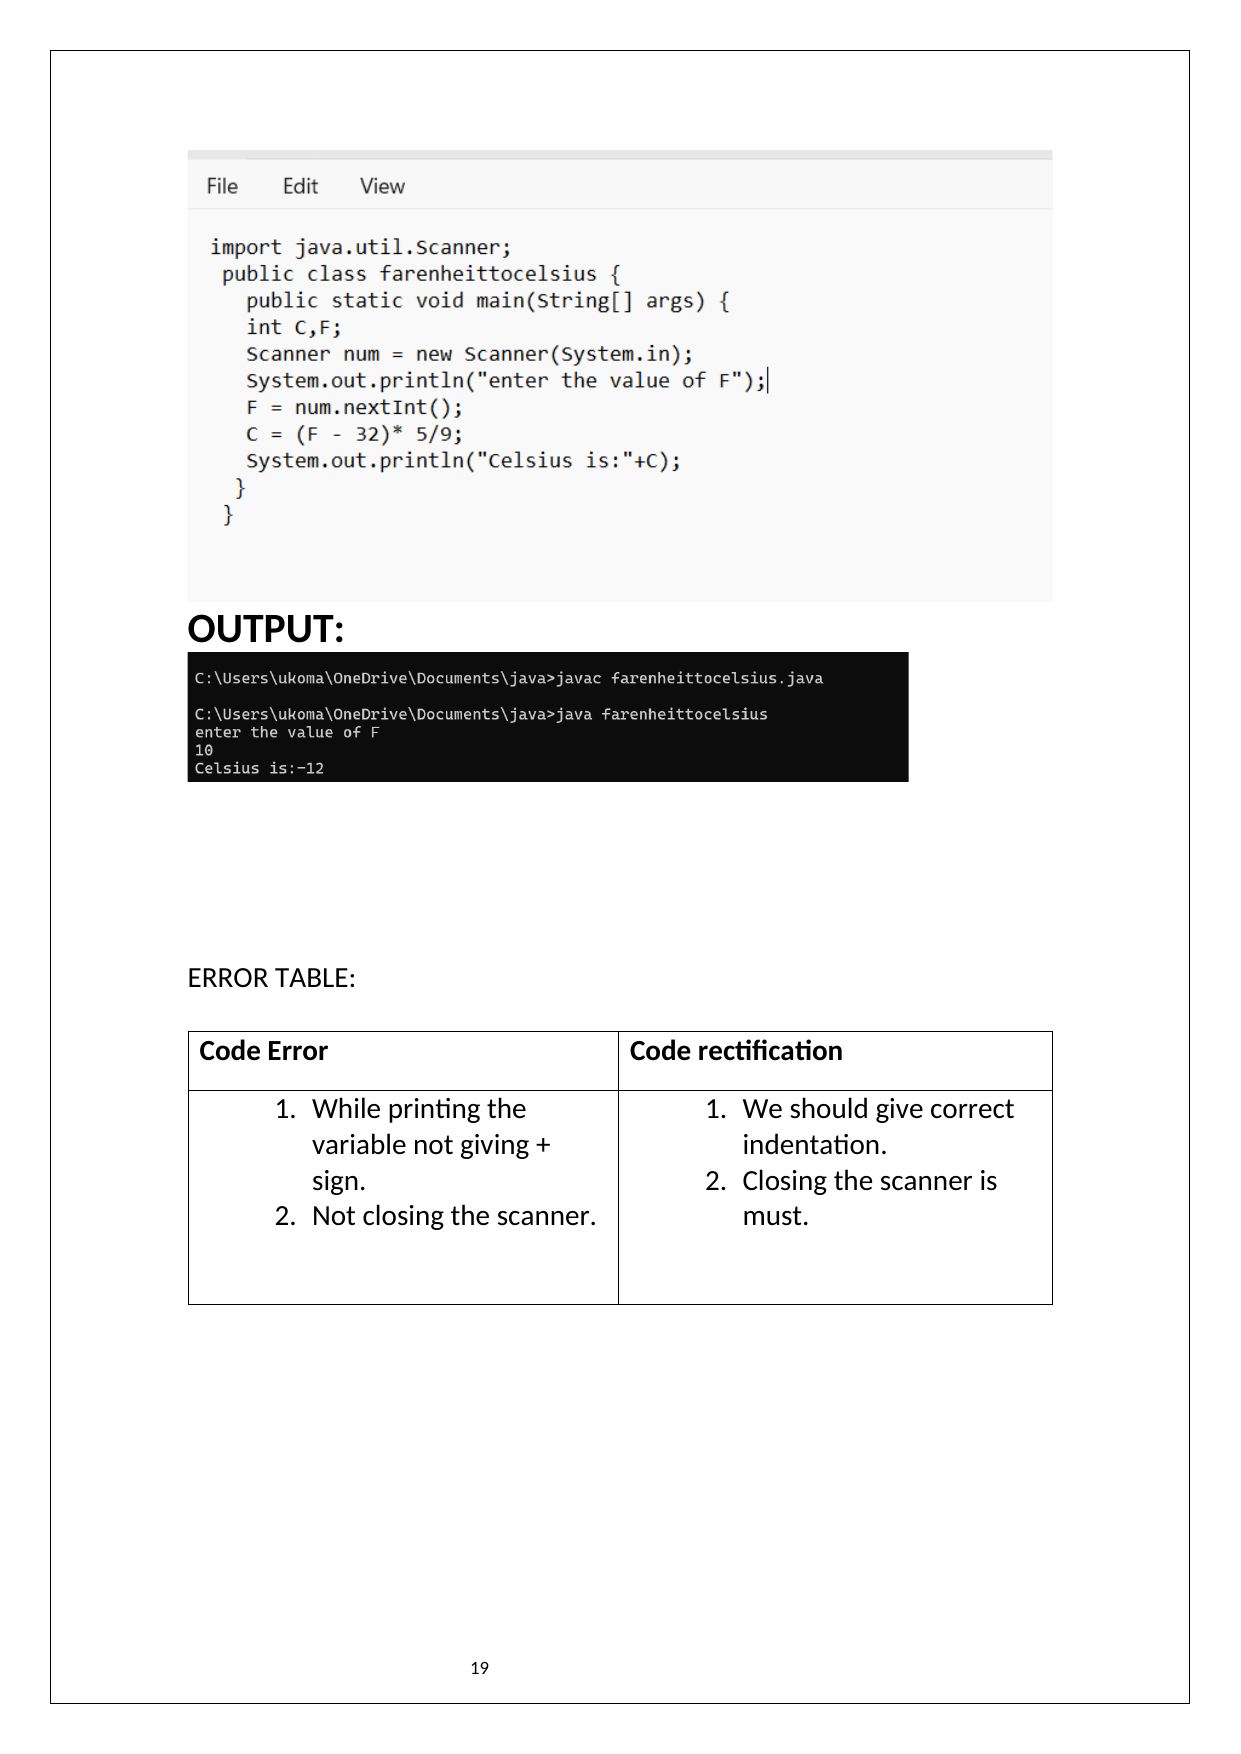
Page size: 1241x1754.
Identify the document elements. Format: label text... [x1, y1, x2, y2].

picture [187, 150, 1053, 602]
picture [187, 652, 909, 782]
table_header Code Error [189, 1032, 618, 1089]
table_header Code rectification [619, 1032, 1052, 1089]
table_cell While printing the variable not giving + sign. Not closing the scanner. [189, 1091, 618, 1304]
text ERROR TABLE: [187, 959, 1053, 995]
text OUTPUT: [187, 602, 1053, 652]
table_cell We should give correct indentation. Closing the scanner is must. [619, 1091, 1052, 1304]
